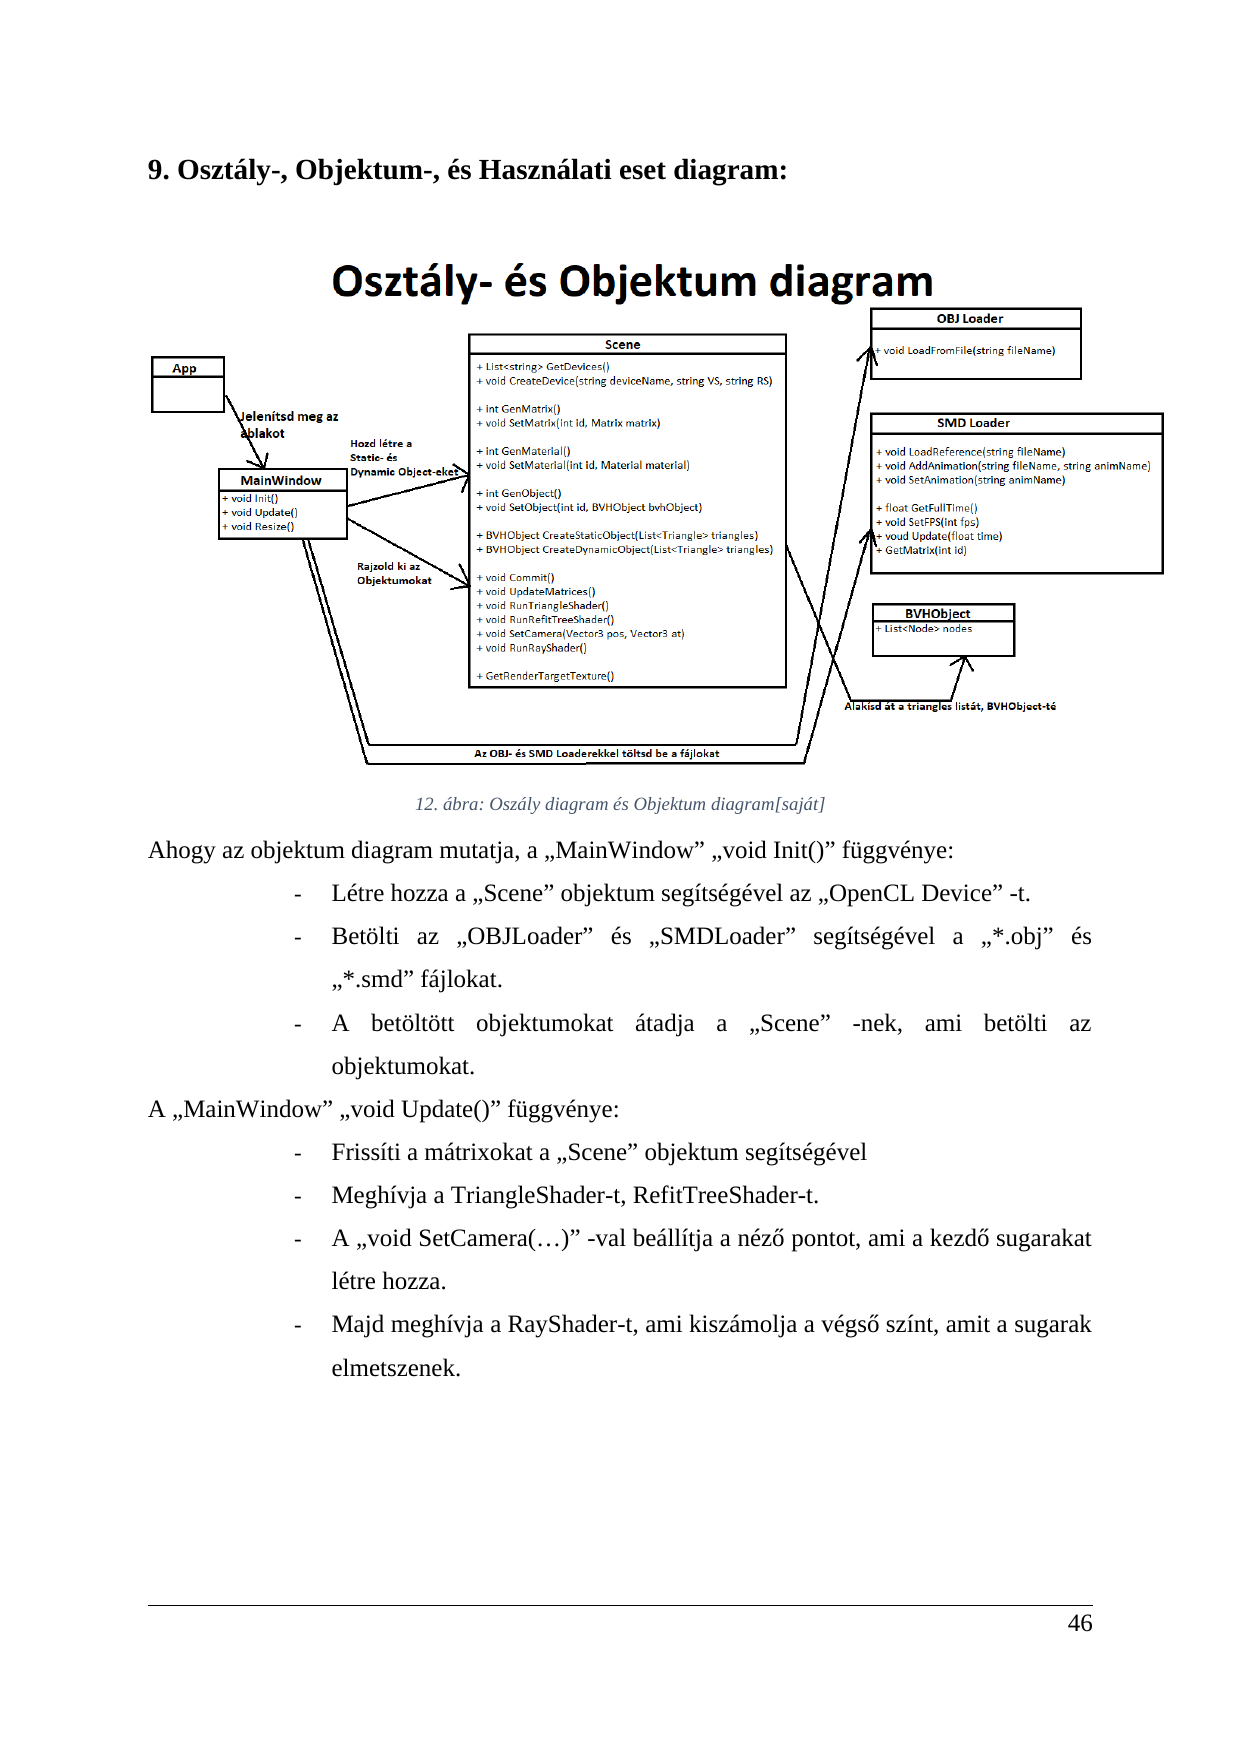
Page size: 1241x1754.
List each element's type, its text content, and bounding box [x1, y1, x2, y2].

list Betölti az „OBJLoader” és „SMDLoader” segítségével a „*.obj” és „*.smd” fájlokat. [294, 921, 1093, 993]
text A „MainWindow” „void Update()” függvénye: [148, 1094, 1093, 1123]
list A „void SetCamera(…)” -val beállítja a néző pontot, ami a kezdő sugarakat létre hozza. [294, 1223, 1093, 1295]
text Ahogy az objektum diagram mutatja, a „MainWindow” „void Init()” függvénye: [148, 835, 1093, 864]
list A betöltött objektumokat átadja a „Scene” -nek, ami betölti az objektumokat. [294, 1008, 1093, 1079]
list Létre hozza a „Scene” objektum segítségével az „OpenCL Device” -t. [294, 878, 1093, 907]
subtitle 9. Osztály-, Objektum-, és Használati eset diagram: [148, 152, 1093, 185]
picture [147, 245, 1168, 779]
list Meghívja a TriangleShader-t, RefitTreeShader-t. [294, 1180, 1093, 1209]
list Frissíti a mátrixokat a „Scene” objektum segítségével [294, 1137, 1093, 1166]
list Majd meghívja a RayShader-t, ami kiszámolja a végső színt, amit a sugarak elmetszenek. [294, 1309, 1093, 1381]
text 12. ábra: Oszály diagram és Objektum diagram[saját] [148, 793, 1093, 814]
